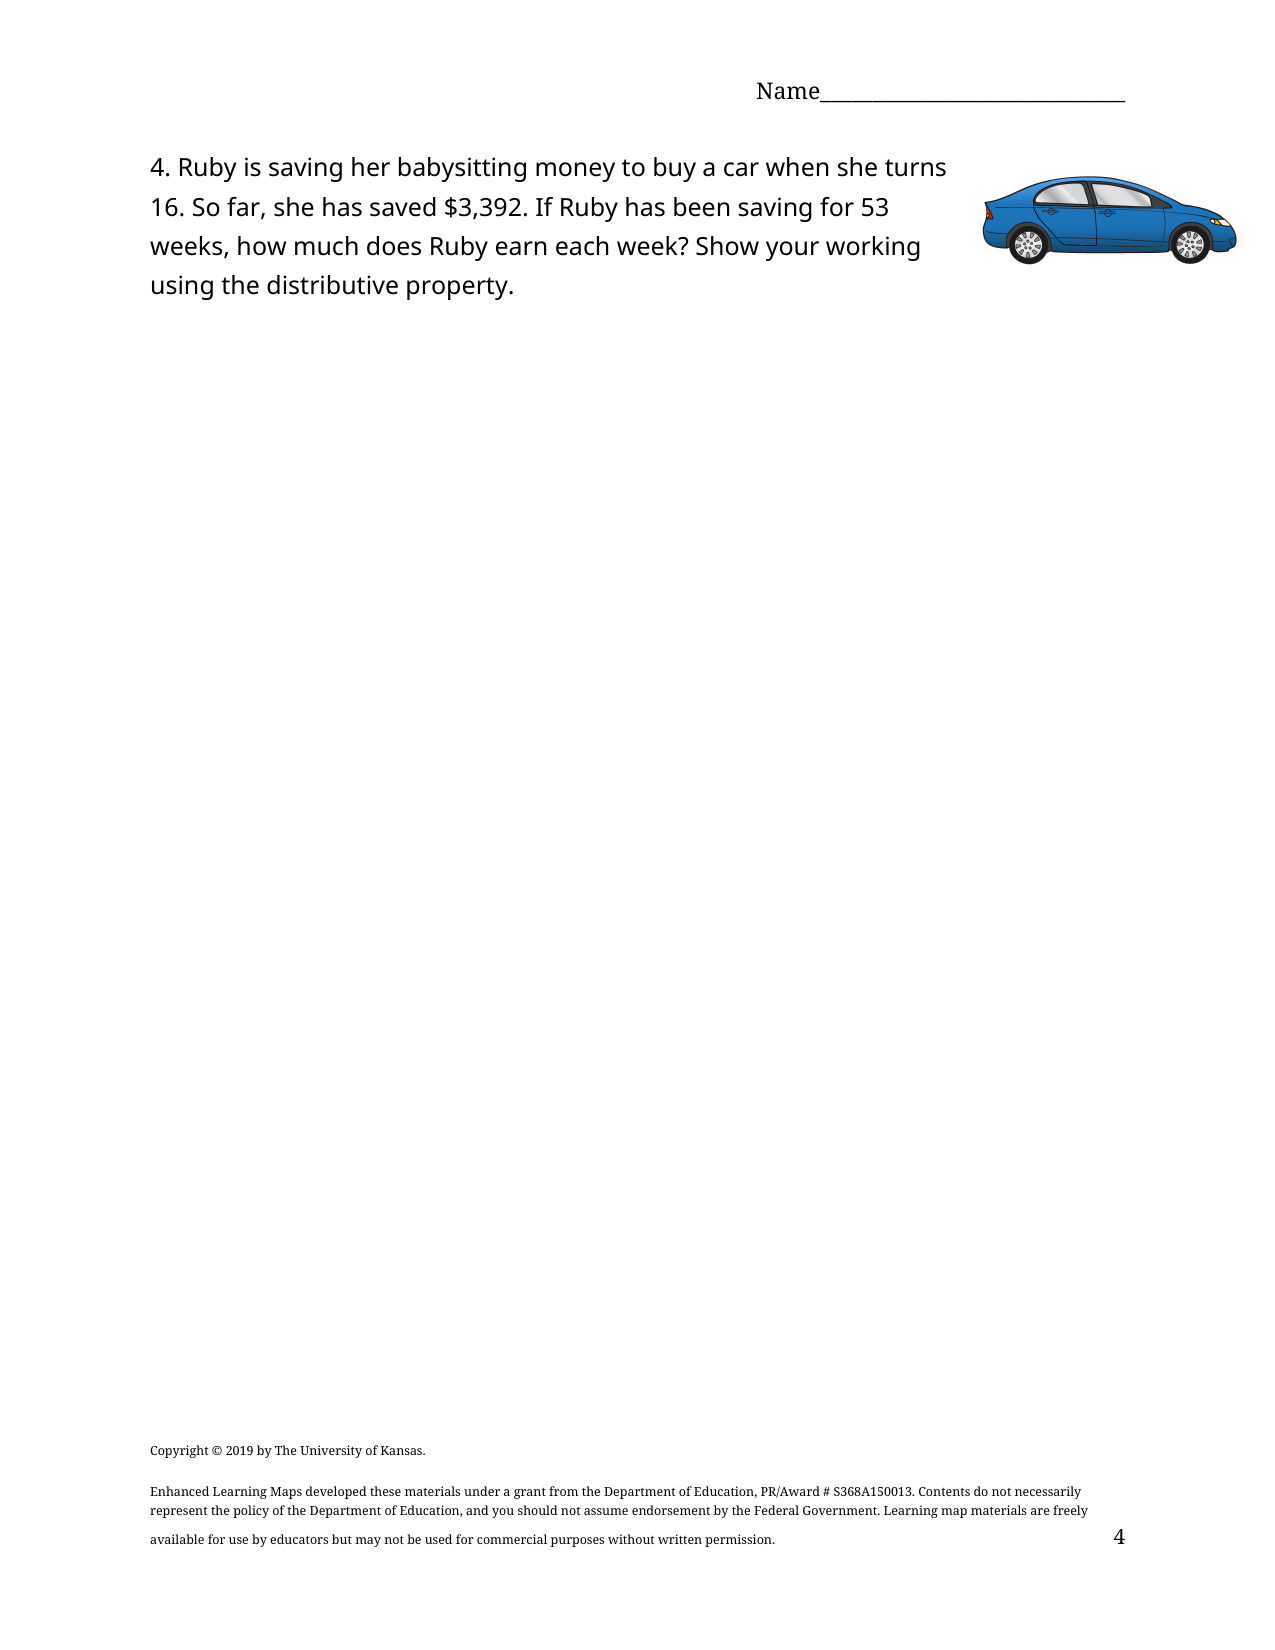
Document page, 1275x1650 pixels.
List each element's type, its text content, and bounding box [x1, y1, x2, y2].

picture [973, 151, 1243, 285]
text 4. Ruby is saving her babysitting money to buy a car when she turns 16. So far, she has saved $3,392. If Ruby has been saving for 53 weeks, how much does Ruby earn each week? Show your working using the distributive property. [150, 150, 1125, 302]
